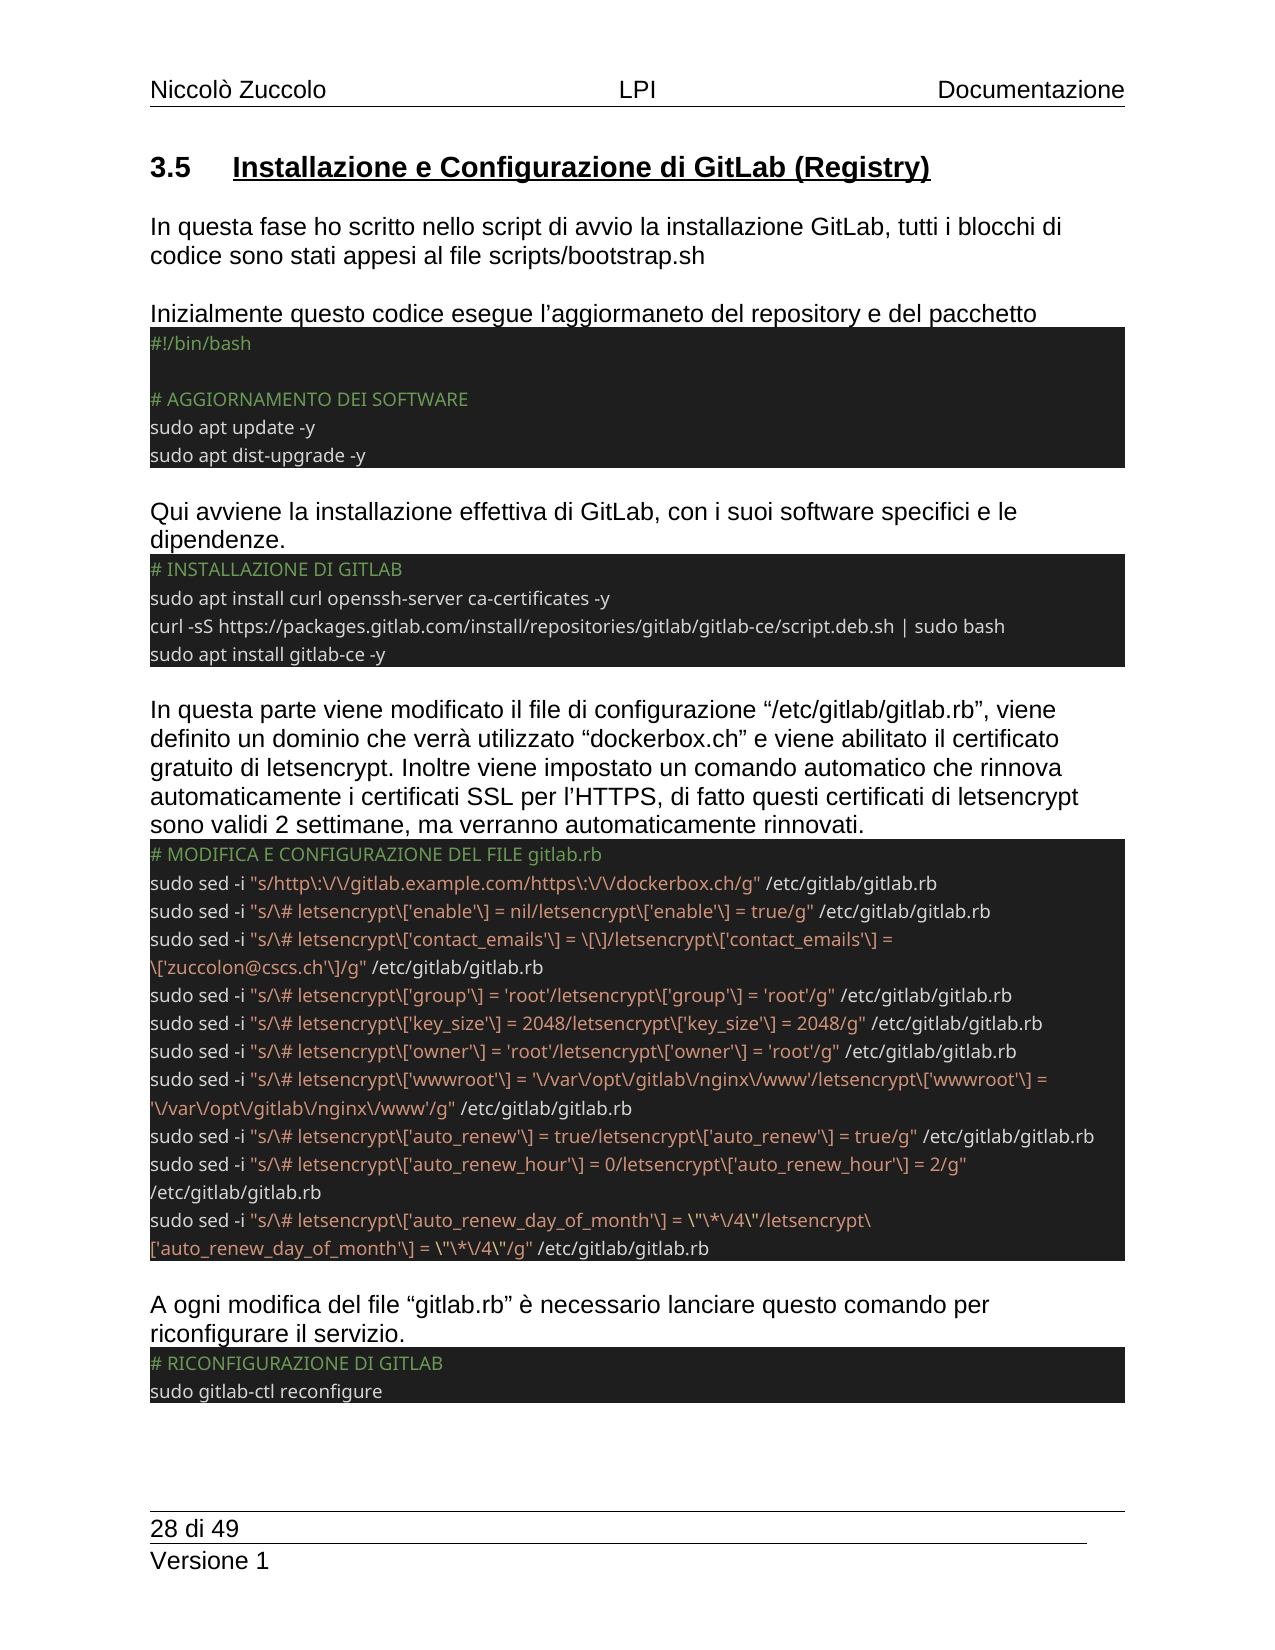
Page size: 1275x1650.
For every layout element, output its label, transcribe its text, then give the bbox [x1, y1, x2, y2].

text sudo sed -i "s/\# letsencrypt\['wwwroot'\] = '\/var\/opt\/gitlab\/nginx\/www'/letsencrypt\['wwwroot'\] = '\/var\/opt\/gitlab\/nginx\/www'/g" /etc/gitlab/gitlab.rb [150, 1064, 1125, 1120]
text # INSTALLAZIONE DI GITLAB [150, 554, 1125, 582]
text In questa parte viene modificato il file di configurazione “/etc/gitlab/gitlab.rb”, viene definito un dominio che verrà utilizzato “dockerbox.ch” e viene abilitato il certificato gratuito di letsencrypt. Inoltre viene impostato un comando automatico che rinnova automaticamente i certificati SSL per l’HTTPS, di fatto questi certificati di letsencrypt sono validi 2 settimane, ma verranno automaticamente rinnovati. [150, 695, 1125, 839]
text sudo sed -i "s/\# letsencrypt\['enable'\] = nil/letsencrypt\['enable'\] = true/g" /etc/gitlab/gitlab.rb [150, 895, 1125, 923]
text sudo apt install gitlab-ce -y [150, 638, 1125, 667]
text A ogni modifica del file “gitlab.rb” è necessario lanciare questo comando per riconfigurare il servizio. [150, 1290, 1125, 1347]
text curl -sS https://packages.gitlab.com/install/repositories/gitlab/gitlab-ce/script.deb.sh | sudo bash [150, 610, 1125, 638]
text sudo sed -i "s/\# letsencrypt\['group'\] = 'root'/letsencrypt\['group'\] = 'root'/g" /etc/gitlab/gitlab.rb [150, 980, 1125, 1008]
text sudo sed -i "s/http\:\/\/gitlab.example.com/https\:\/\/dockerbox.ch/g" /etc/gitlab/gitlab.rb [150, 867, 1125, 895]
text # RICONFIGURAZIONE DI GITLAB [150, 1347, 1125, 1375]
text sudo sed -i "s/\# letsencrypt\['auto_renew_day_of_month'\] = \"\*\/4\"/letsencrypt\['auto_renew_day_of_month'\] = \"\*\/4\"/g" /etc/gitlab/gitlab.rb [150, 1205, 1125, 1261]
text #!/bin/bash [150, 327, 1125, 355]
text sudo sed -i "s/\# letsencrypt\['key_size'\] = 2048/letsencrypt\['key_size'\] = 2048/g" /etc/gitlab/gitlab.rb [150, 1008, 1125, 1036]
text # AGGIORNAMENTO DEI SOFTWARE [150, 383, 1125, 412]
text Installazione e Configurazione di GitLab (Registry) [150, 150, 1125, 183]
text sudo sed -i "s/\# letsencrypt\['contact_emails'\] = \[\]/letsencrypt\['contact_emails'\] = \['zuccolon@cscs.ch'\]/g" /etc/gitlab/gitlab.rb [150, 923, 1125, 980]
text sudo sed -i "s/\# letsencrypt\['auto_renew'\] = true/letsencrypt\['auto_renew'\] = true/g" /etc/gitlab/gitlab.rb [150, 1120, 1125, 1148]
text sudo sed -i "s/\# letsencrypt\['auto_renew_hour'\] = 0/letsencrypt\['auto_renew_hour'\] = 2/g" /etc/gitlab/gitlab.rb [150, 1148, 1125, 1205]
text sudo apt update -y [150, 412, 1125, 440]
text Qui avviene la installazione effettiva di GitLab, con i suoi software specifici e le dipendenze. [150, 497, 1125, 554]
text Inizialmente questo codice esegue l’aggiormaneto del repository e del pacchetto [150, 298, 1125, 327]
text sudo apt install curl openssh-server ca-certificates -y [150, 582, 1125, 610]
text sudo sed -i "s/\# letsencrypt\['owner'\] = 'root'/letsencrypt\['owner'\] = 'root'/g" /etc/gitlab/gitlab.rb [150, 1036, 1125, 1064]
text sudo apt dist-upgrade -y [150, 440, 1125, 468]
text # MODIFICA E CONFIGURAZIONE DEL FILE gitlab.rb [150, 839, 1125, 867]
text sudo gitlab-ctl reconfigure [150, 1375, 1125, 1403]
text In questa fase ho scritto nello script di avvio la installazione GitLab, tutti i blocchi di codice sono stati appesi al file scripts/bootstrap.sh [150, 212, 1125, 270]
